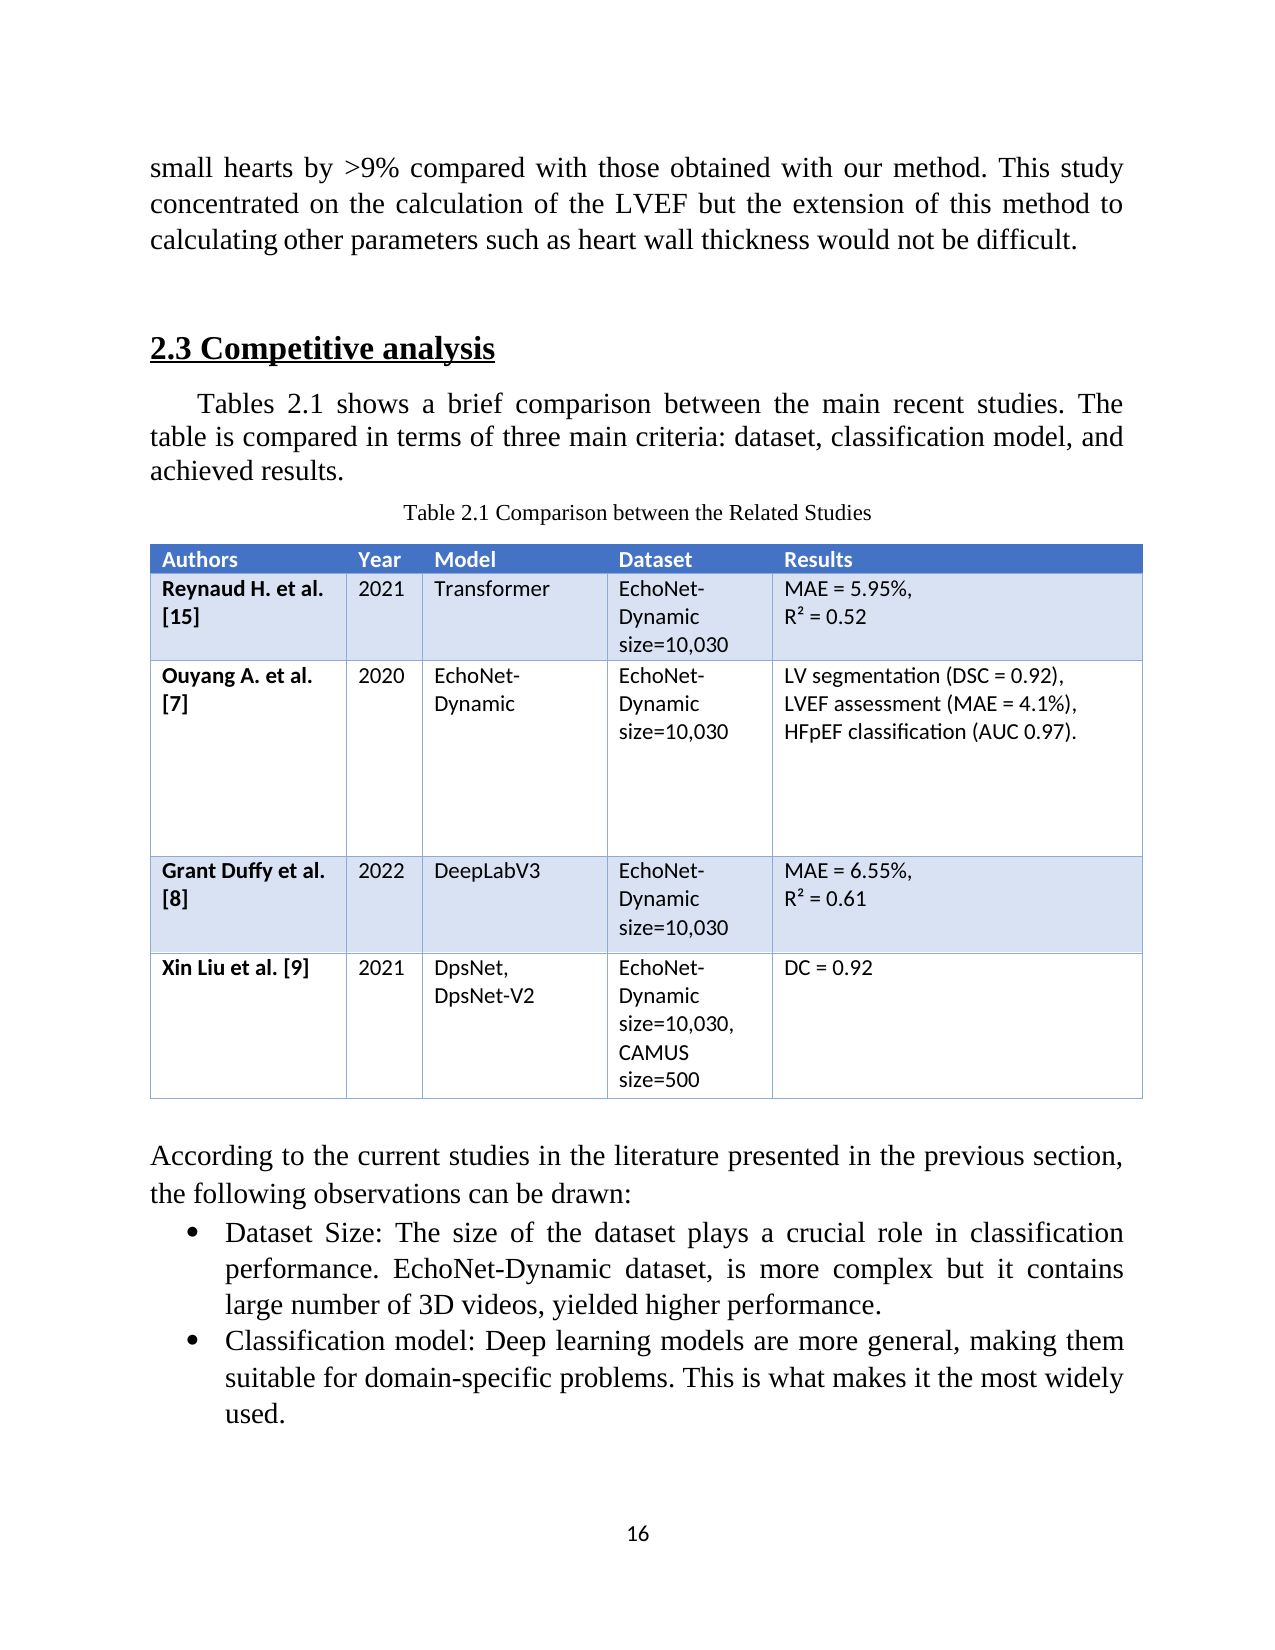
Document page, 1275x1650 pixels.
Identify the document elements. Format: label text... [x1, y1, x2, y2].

table_cell EchoNet-Dynamic size=10,030, CAMUS size=500 [608, 954, 772, 1098]
table_cell EchoNet-Dynamic size=10,030 [608, 661, 772, 856]
table_cell 2021 [347, 954, 422, 1098]
table_cell EchoNet-Dynamic [423, 661, 607, 856]
table_cell Transformer [423, 574, 607, 660]
table_header Year [347, 545, 422, 573]
list Dataset Size: The size of the dataset plays a crucial role in classification performance. EchoNet-Dynamic dataset, is more complex but it contains large number of 3D videos, yielded higher performance. [187, 1215, 1125, 1321]
table_header Authors [151, 545, 346, 573]
table_cell DpsNet, DpsNet-V2 [423, 954, 607, 1098]
table_header Model [423, 545, 607, 573]
text According to the current studies in the literature presented in the previous section, the following observations can be drawn: [150, 1138, 1125, 1210]
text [150, 150, 1125, 256]
table_cell Reynaud H. et al. [15] [151, 574, 346, 660]
table_cell DeepLabV3 [423, 857, 607, 952]
text 2.3 Competitive analysis [150, 328, 1125, 366]
table_cell MAE = 6.55%, R² = 0.61 [773, 857, 1142, 952]
text Tables 2.1 shows a brief comparison between the main recent studies. The table is compared in terms of three main criteria: dataset, classification model, and achieved results. [150, 386, 1125, 487]
table_cell 2021 [347, 574, 422, 660]
table_cell 2020 [347, 661, 422, 856]
table_cell EchoNet-Dynamic size=10,030 [608, 574, 772, 660]
table_cell Grant Duffy et al. [8] [151, 857, 346, 952]
text Table 2.1 Comparison between the Related Studies [150, 499, 1125, 525]
table_header Dataset [608, 545, 772, 573]
table_cell 2022 [347, 857, 422, 952]
table_cell LV segmentation (DSC = 0.92), LVEF assessment (MAE = 4.1%), HFpEF classification (AUC 0.97). [773, 661, 1142, 856]
table_cell DC = 0.92 [773, 954, 1142, 1098]
list Classification model: Deep learning models are more general, making them suitable for domain-specific problems. This is what makes it the most widely used. [187, 1323, 1125, 1429]
table_cell Ouyang A. et al. [7] [151, 661, 346, 856]
table_cell Xin Liu et al. [9] [151, 954, 346, 1098]
table_header Results [773, 545, 1142, 573]
table_cell MAE = 5.95%, R² = 0.52 [773, 574, 1142, 660]
table_cell EchoNet-Dynamic size=10,030 [608, 857, 772, 952]
